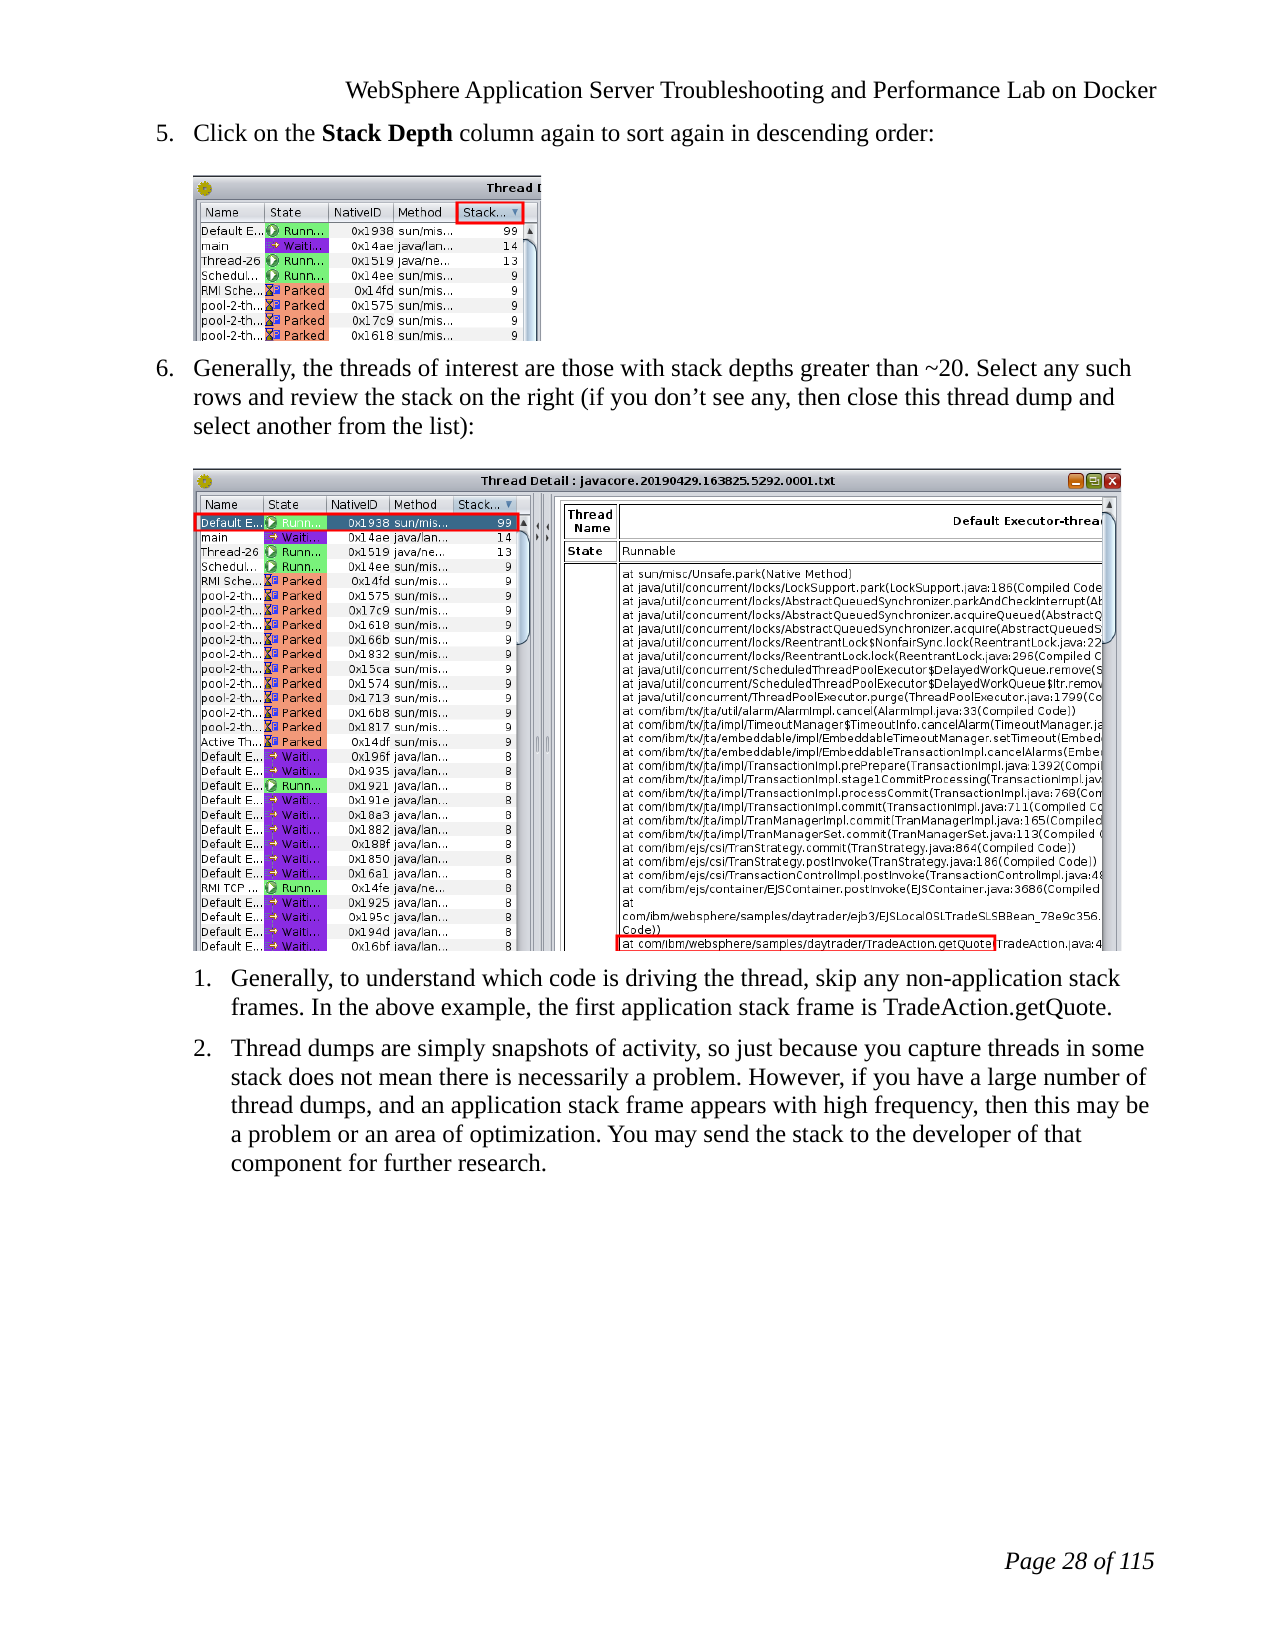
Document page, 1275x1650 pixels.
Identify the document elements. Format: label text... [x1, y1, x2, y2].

list Thread dumps are simply snapshots of activity, so just because you capture threads in some stack does not mean there is necessarily a problem. However, if you have a large number of thread dumps, and an application stack frame appears with high frequency, then this may be a problem or an area of optimization. You may send the stack to the developer of that component for further research. [193, 1033, 1157, 1177]
list Generally, to understand which code is driving the thread, skip any non-application stack frames. In the above example, the first application stack frame is TradeAction.getQuote. [193, 963, 1157, 1021]
picture [193, 175, 542, 341]
picture [193, 468, 1122, 951]
